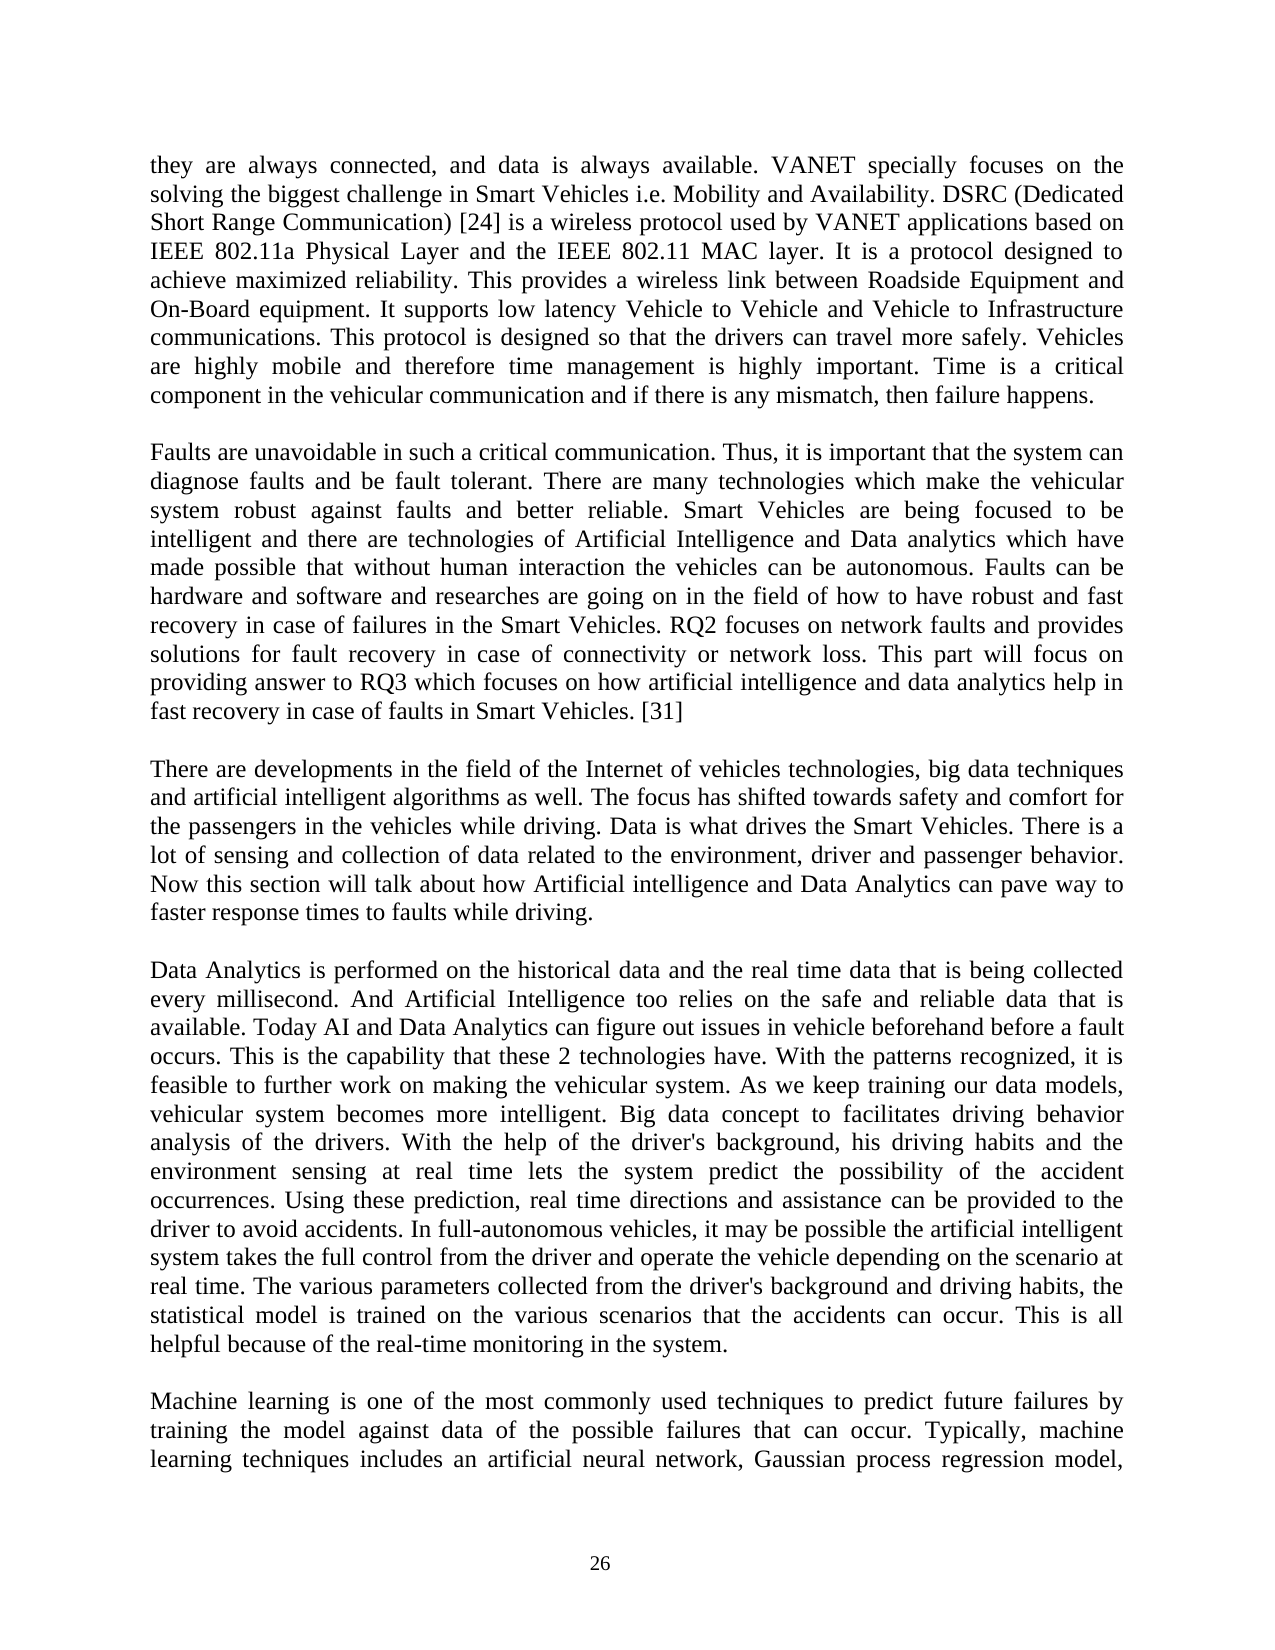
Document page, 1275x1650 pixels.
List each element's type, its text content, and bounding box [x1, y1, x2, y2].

text There are developments in the field of the Internet of vehicles technologies, big data techniques and artificial intelligent algorithms as well. The focus has shifted towards safety and comfort for the passengers in the vehicles while driving. Data is what drives the Smart Vehicles. There is a lot of sensing and collection of data related to the environment, driver and passenger behavior. Now this section will talk about how Artificial intelligence and Data Analytics can pave way to faster response times to faults while driving. [150, 754, 1125, 926]
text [150, 1386, 1125, 1472]
text Data Analytics is performed on the historical data and the real time data that is being collected every millisecond. And Artificial Intelligence too relies on the safe and reliable data that is available. Today AI and Data Analytics can figure out issues in vehicle beforehand before a fault occurs. This is the capability that these 2 technologies have. With the patterns recognized, it is feasible to further work on making the vehicular system. As we keep training our data models, vehicular system becomes more intelligent. Big data concept to facilitates driving behavior analysis of the drivers. With the help of the driver's background, his driving habits and the environment sensing at real time lets the system predict the possibility of the accident occurrences. Using these prediction, real time directions and assistance can be provided to the driver to avoid accidents. In full-autonomous vehicles, it may be possible the artificial intelligent system takes the full control from the driver and operate the vehicle depending on the scenario at real time. The various parameters collected from the driver's background and driving habits, the statistical model is trained on the various scenarios that the accidents can occur. This is all helpful because of the real-time monitoring in the system. [150, 955, 1125, 1357]
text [150, 150, 1125, 409]
text Faults are unavoidable in such a critical communication. Thus, it is important that the system can diagnose faults and be fault tolerant. There are many technologies which make the vehicular system robust against faults and better reliable. Smart Vehicles are being focused to be intelligent and there are technologies of Artificial Intelligence and Data analytics which have made possible that without human interaction the vehicles can be autonomous. Faults can be hardware and software and researches are going on in the field of how to have robust and fast recovery in case of failures in the Smart Vehicles. RQ2 focuses on network faults and provides solutions for fault recovery in case of connectivity or network loss. This part will focus on providing answer to RQ3 which focuses on how artificial intelligence and data analytics help in fast recovery in case of faults in Smart Vehicles. [31] [150, 437, 1125, 725]
